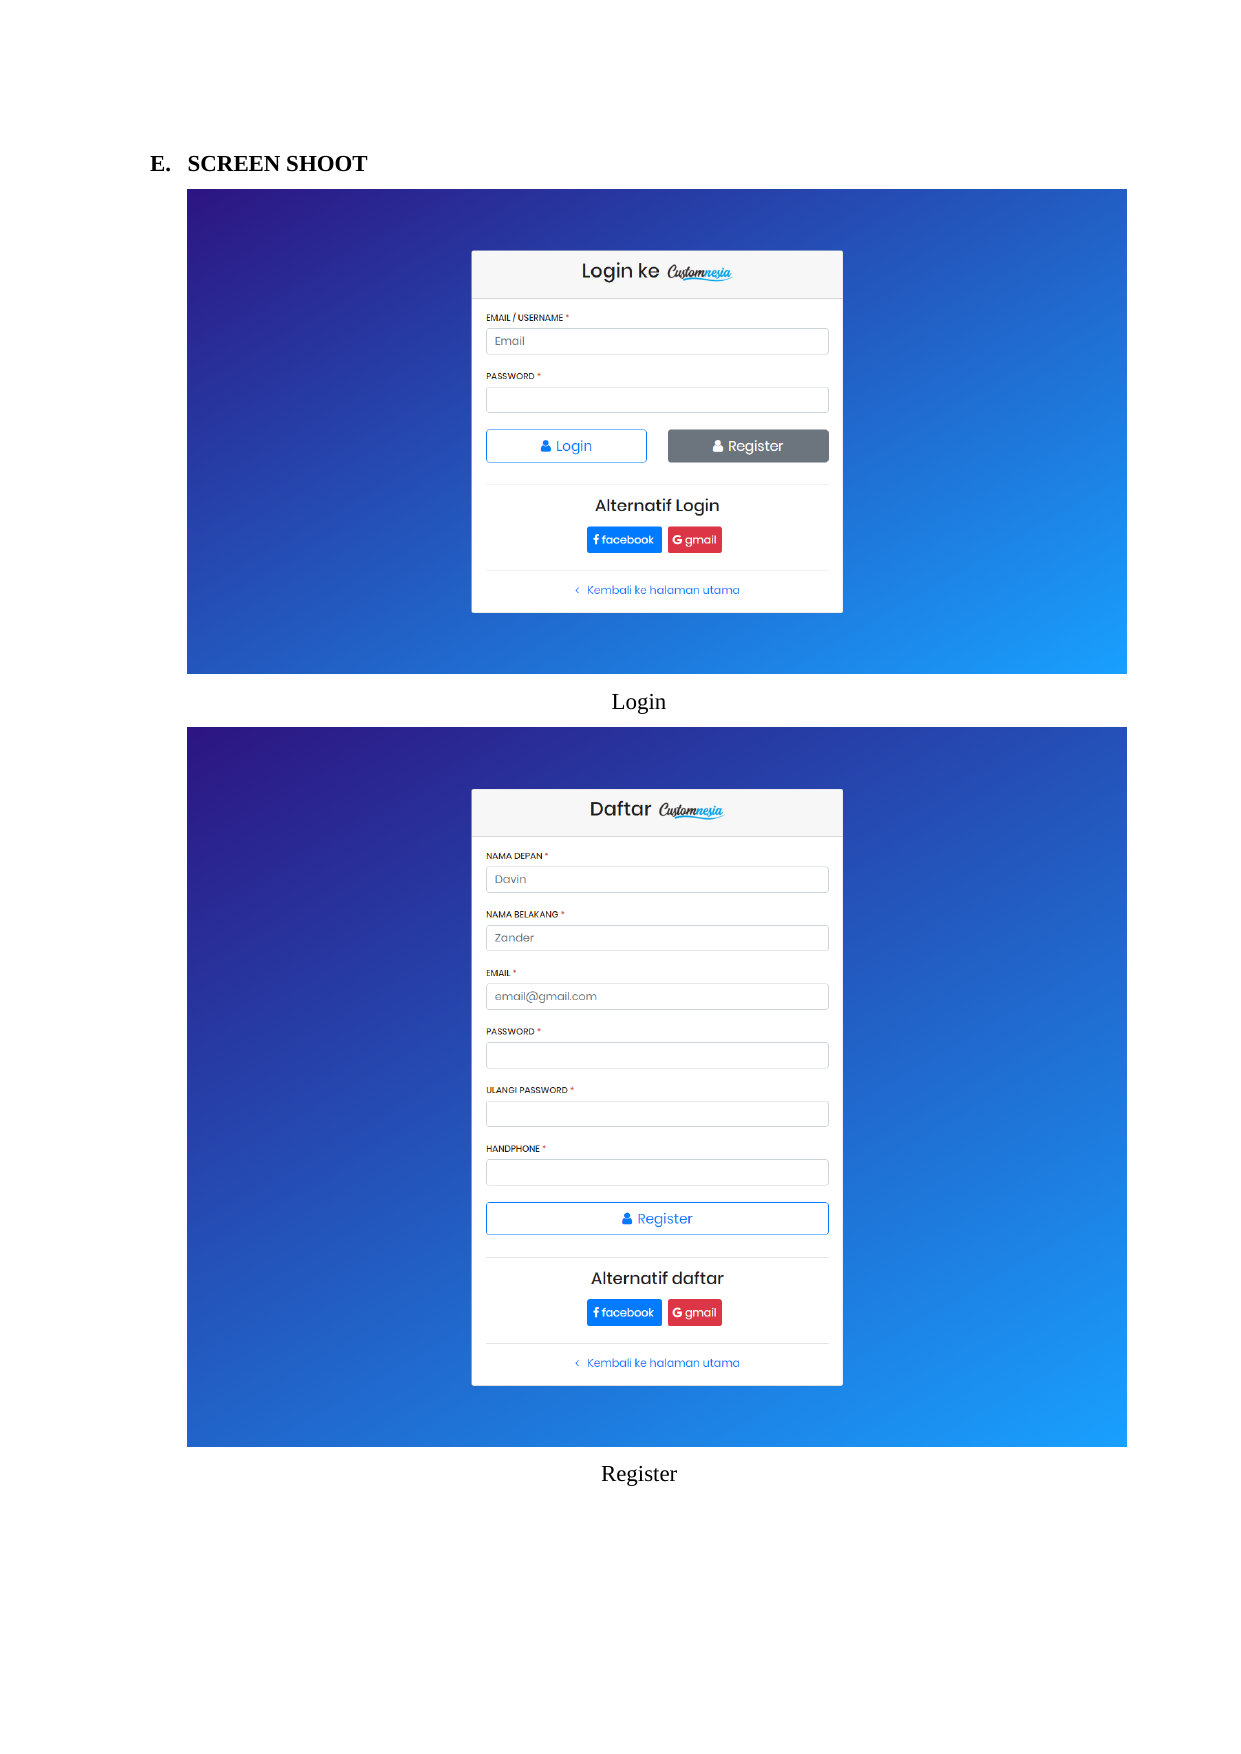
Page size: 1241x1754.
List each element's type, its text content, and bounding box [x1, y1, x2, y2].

list Register [187, 1460, 1090, 1487]
list SCREEN SHOOT [150, 150, 1090, 176]
picture [187, 727, 1127, 1447]
picture [187, 189, 1127, 674]
list Login [187, 688, 1090, 714]
